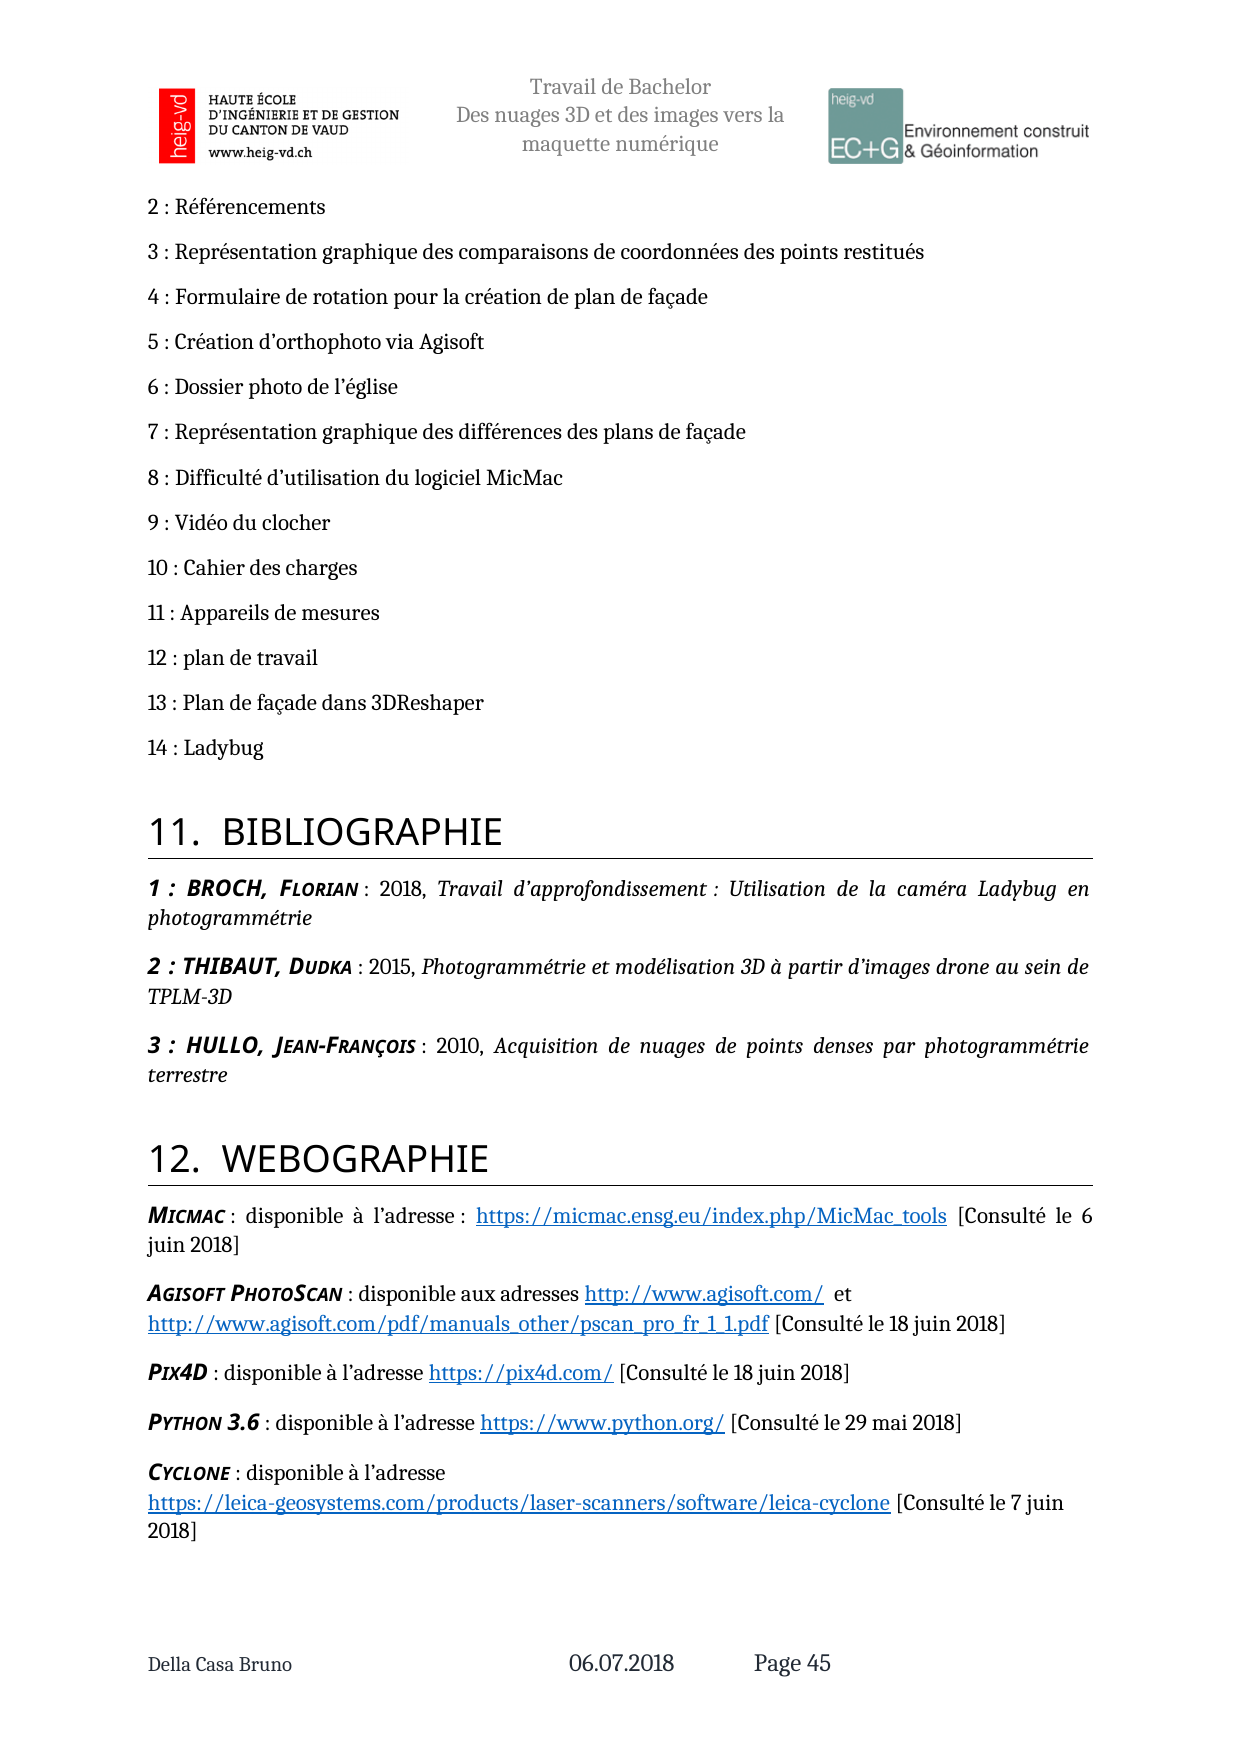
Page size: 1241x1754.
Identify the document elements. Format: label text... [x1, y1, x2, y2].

text 14 : Ladybug [148, 735, 1093, 761]
text 5 : Création d’orthophoto via Agisoft [148, 329, 1093, 355]
text 4 : Formulaire de rotation pour la création de plan de façade [148, 284, 1093, 310]
text Pix4D : disponible à l’adresse https://pix4d.com/ [Consulté le 18 juin 2018] [148, 1356, 1093, 1387]
subtitle Bibliographie [148, 805, 1093, 858]
text 8 : Difficulté d’utilisation du logiciel MicMac [148, 464, 1093, 491]
text 9 : Vidéo du clocher [148, 509, 1093, 536]
picture [147, 87, 410, 165]
text Python 3.6 : disponible à l’adresse https://www.python.org/ [Consulté le 29 mai 2018] [148, 1406, 1093, 1437]
text 7 : Représentation graphique des différences des plans de façade [148, 419, 1093, 446]
subtitle Webographie [148, 1132, 1093, 1185]
picture [827, 87, 1093, 165]
text 3 : HULLO, Jean-François : 2010, Acquisition de nuages de points denses par photogrammétrie terrestre [148, 1028, 1093, 1088]
text 2 : Référencements [148, 194, 1093, 220]
text Cyclone : disponible à l’adresse https://leica-geosystems.com/products/laser-scanners/software/leica-cyclone [Consulté le 7 juin 2018] [148, 1456, 1093, 1544]
text Micmac : disponible à l’adresse : https://micmac.ensg.eu/index.php/MicMac_tools [Consulté le 6 juin 2018] [148, 1199, 1093, 1258]
text 6 : Dossier photo de l’église [148, 374, 1093, 400]
text 13 : Plan de façade dans 3DReshaper [148, 690, 1093, 716]
text 11 : Appareils de mesures [148, 599, 1093, 626]
text Agisoft PhotoScan : disponible aux adresses http://www.agisoft.com/ et http://www.agisoft.com/pdf/manuals_other/pscan_pro_fr_1_1.pdf [Consulté le 18 juin 2018] [148, 1277, 1093, 1337]
text 1 : BROCH, Florian : 2018, Travail d’approfondissement : Utilisation de la caméra Ladybug en photogrammétrie [148, 872, 1093, 931]
text 2 : THIBAUT, Dudka : 2015, Photogrammétrie et modélisation 3D à partir d’images drone au sein de TPLM-3D [148, 950, 1093, 1010]
text 3 : Représentation graphique des comparaisons de coordonnées des points restitués [148, 239, 1093, 265]
text 10 : Cahier des charges [148, 554, 1093, 581]
text 12 : plan de travail [148, 645, 1093, 671]
